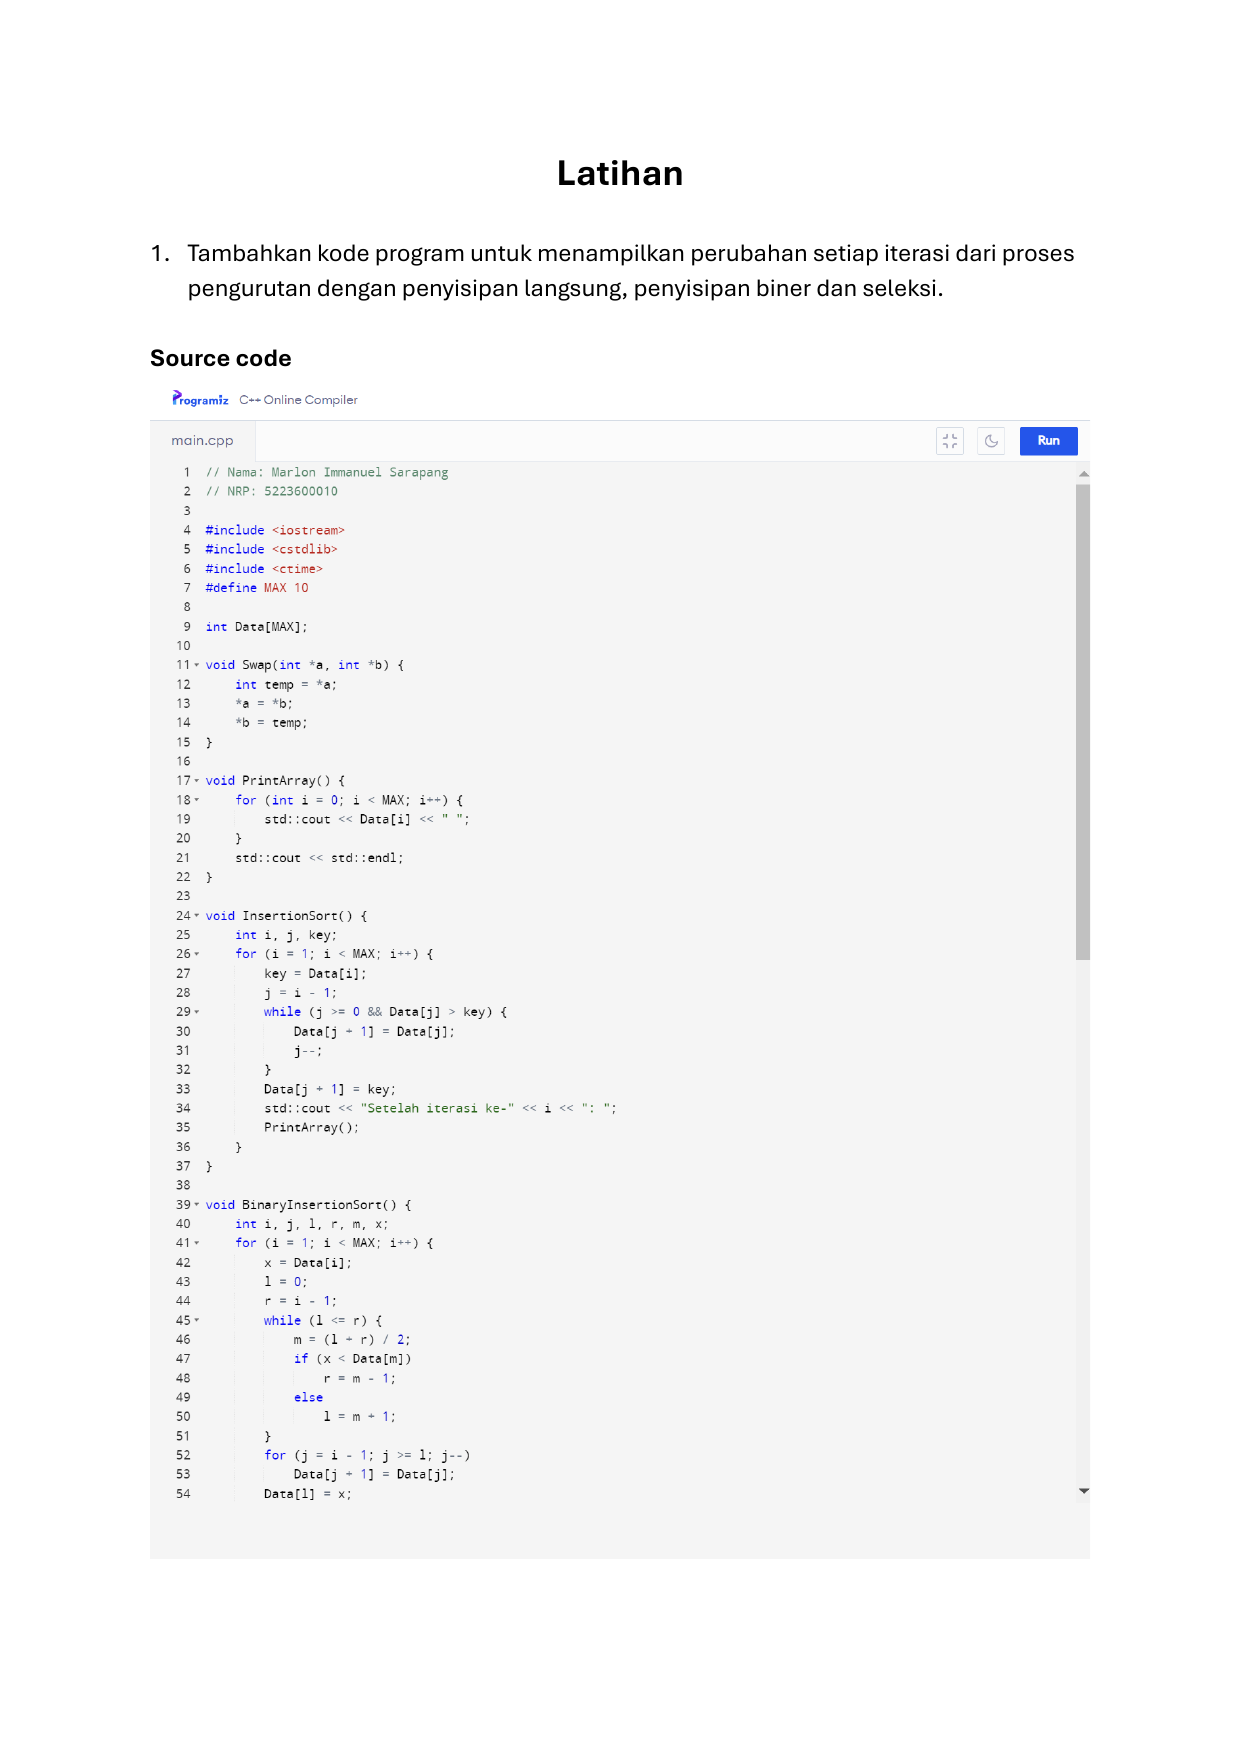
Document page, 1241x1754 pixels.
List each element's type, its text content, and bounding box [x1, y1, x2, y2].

picture [150, 377, 1091, 1559]
text Latihan [150, 150, 1090, 196]
list Tambahkan kode program untuk menampilkan perubahan setiap iterasi dari proses pengurutan dengan penyisipan langsung, penyisipan biner dan seleksi. [150, 238, 1090, 303]
text Source code [150, 343, 1090, 373]
